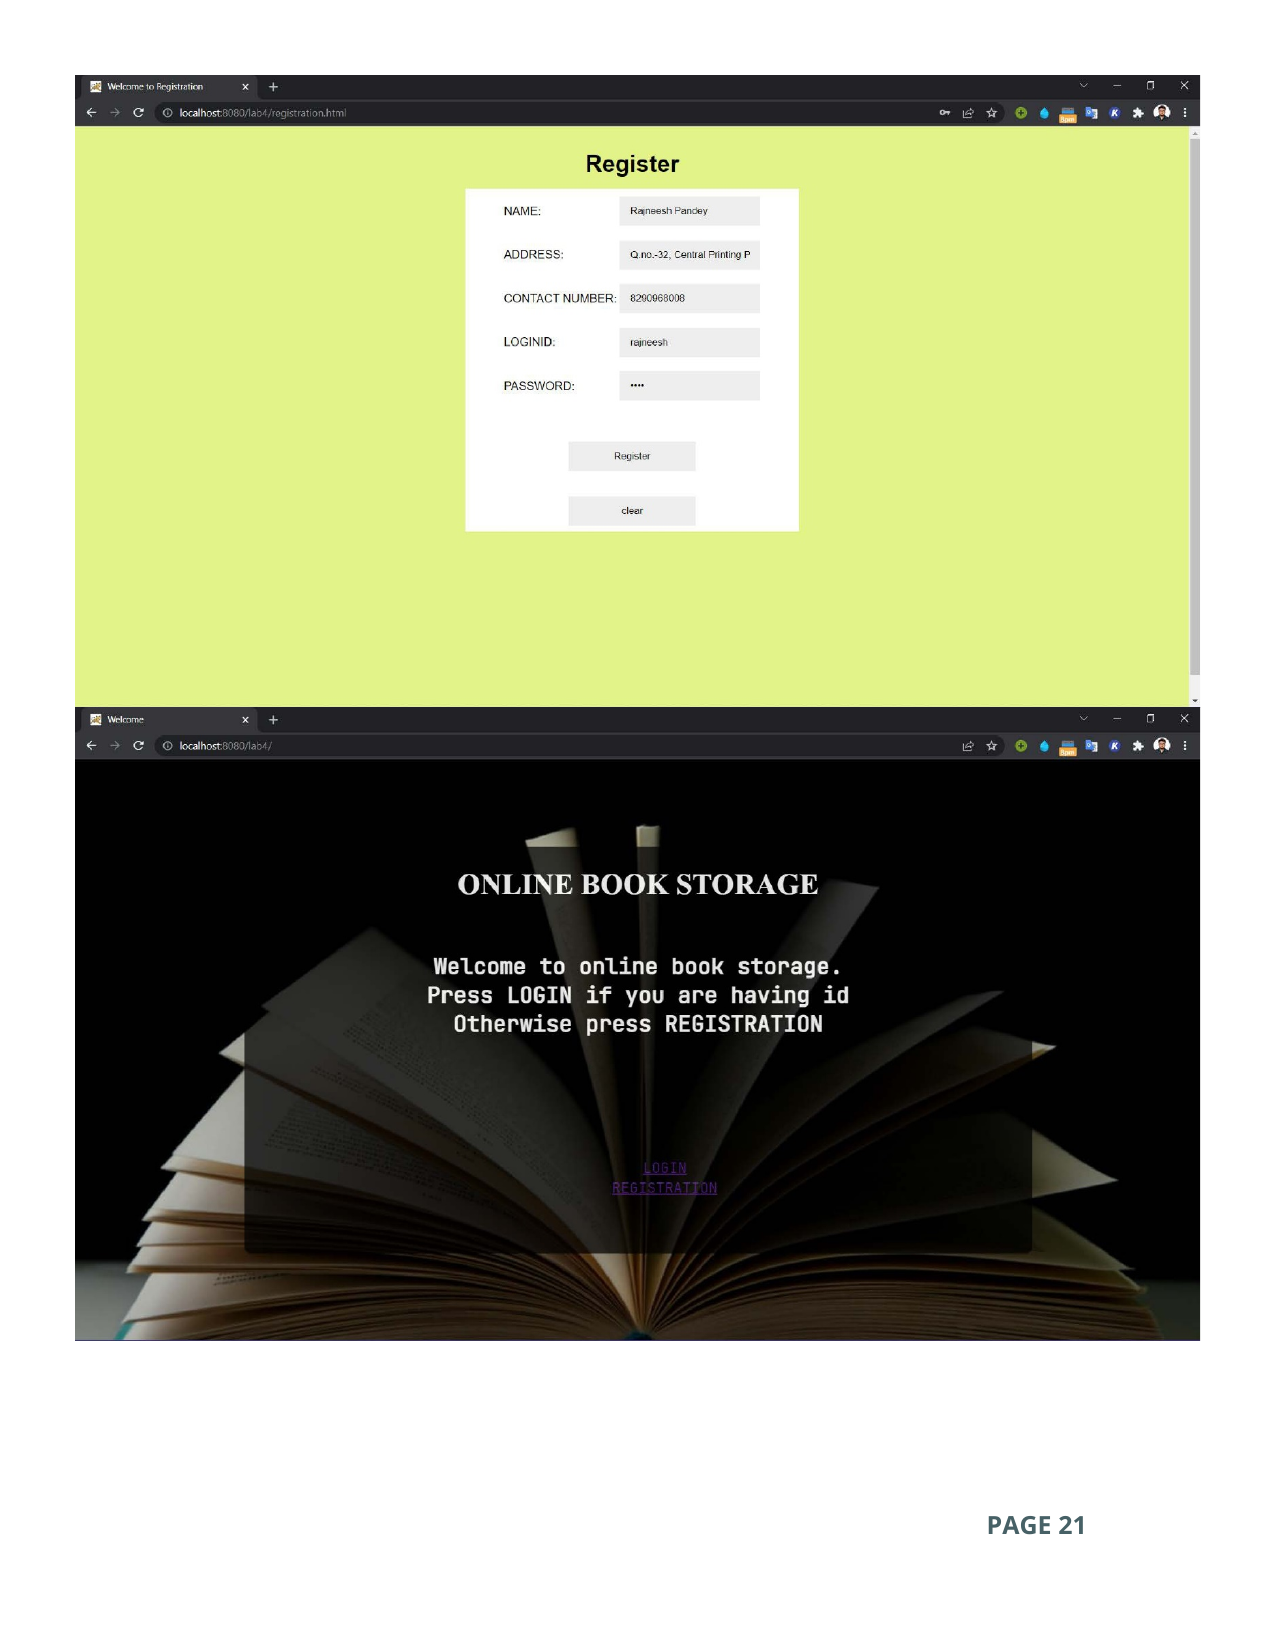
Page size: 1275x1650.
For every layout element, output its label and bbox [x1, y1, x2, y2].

picture [75, 75, 1200, 1341]
